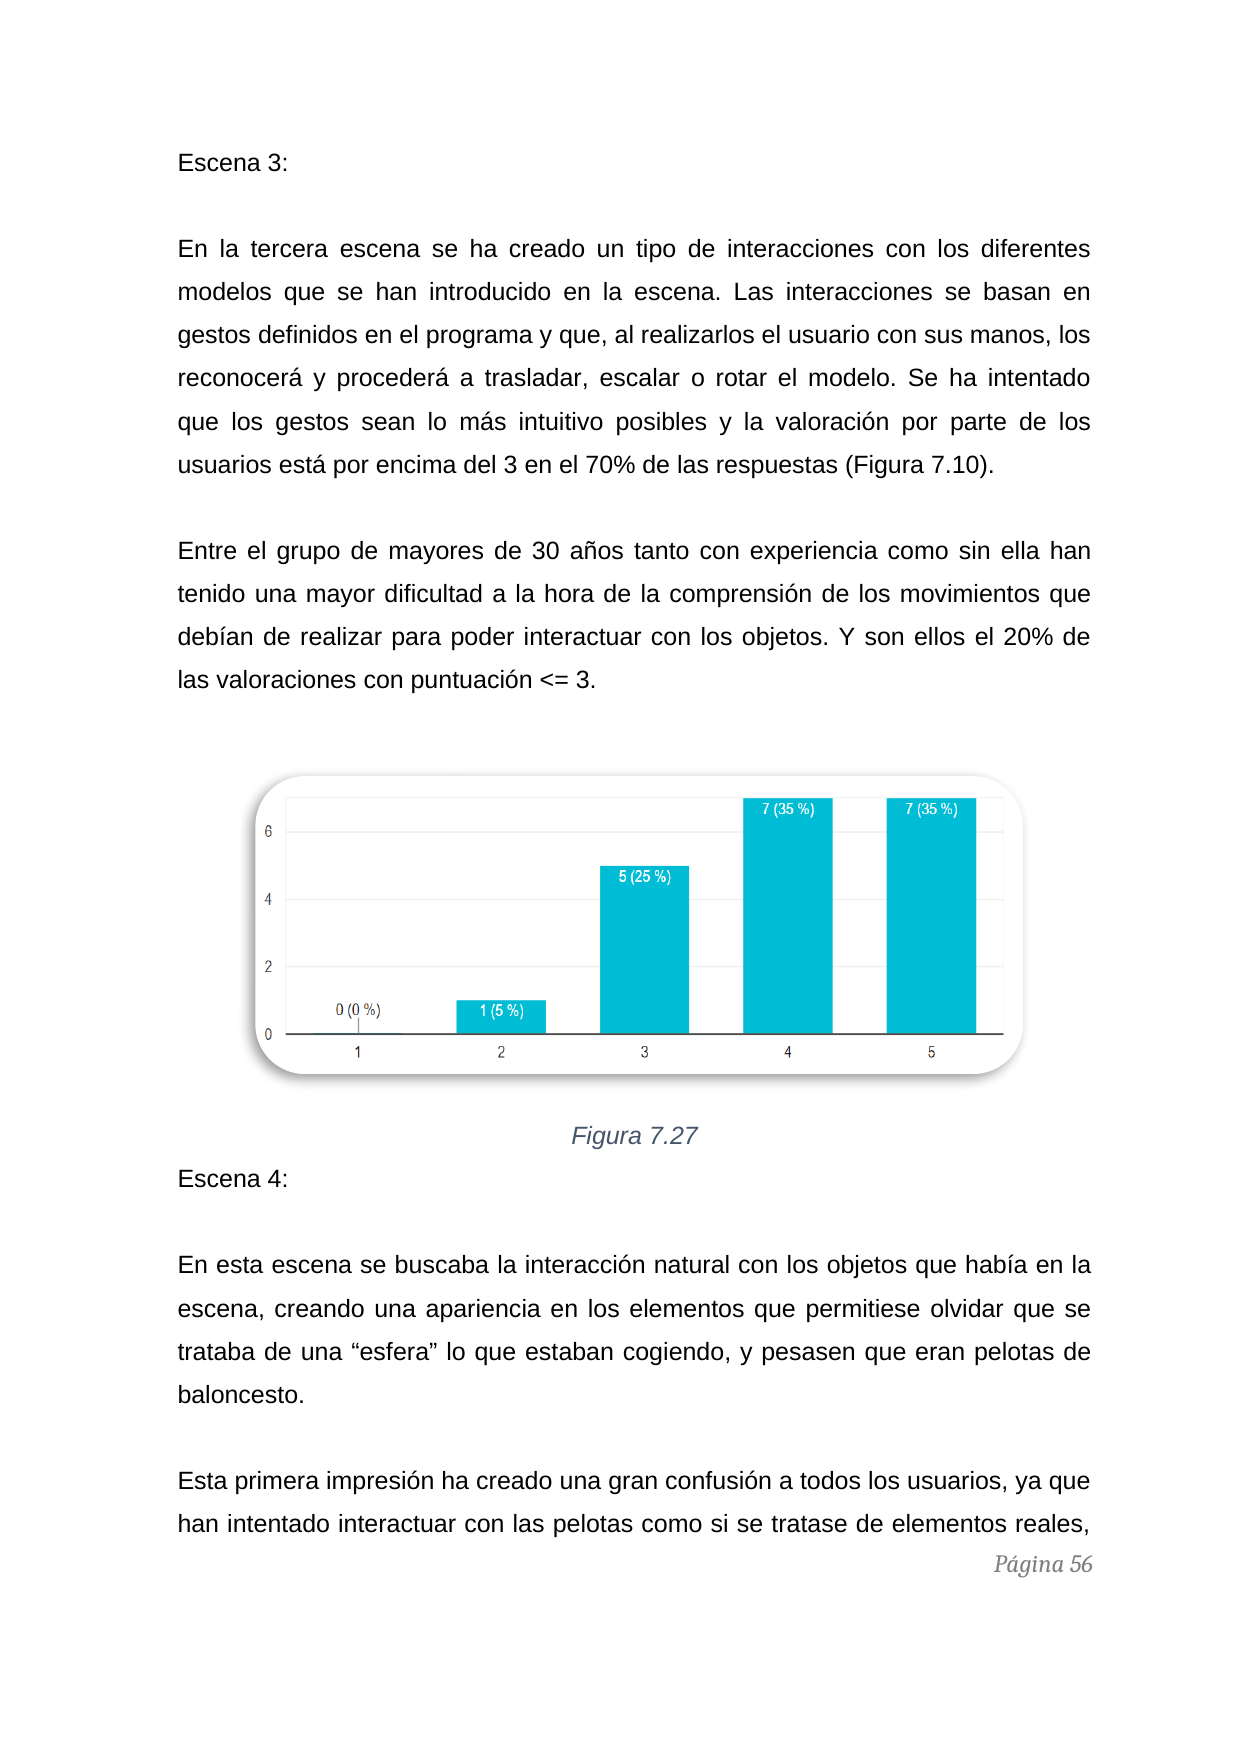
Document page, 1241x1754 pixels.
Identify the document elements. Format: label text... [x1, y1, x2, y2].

text En esta escena se buscaba la interacción natural con los objetos que había en la escena, creando una apariencia en los elementos que permitiese olvidar que se trataba de una “esfera” lo que estaban cogiendo, y pesasen que eran pelotas de baloncesto. [177, 1250, 1092, 1408]
picture [255, 776, 1023, 1074]
text Entre el grupo de mayores de 30 años tanto con experiencia como sin ella han tenido una mayor dificultad a la hora de la comprensión de los movimientos que debían de realizar para poder interactuar con los objetos. Y son ellos el 20% de las valoraciones con puntuación <= 3. [177, 536, 1092, 694]
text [177, 1466, 1092, 1538]
text Escena 3: [177, 148, 1092, 176]
text Escena 4: [177, 1150, 1092, 1193]
text En la tercera escena se ha creado un tipo de interacciones con los diferentes modelos que se han introducido en la escena. Las interacciones se basan en gestos definidos en el programa y que, al realizarlos el usuario con sus manos, los reconocerá y procederá a trasladar, escalar o rotar el modelo. Se ha intentado que los gestos sean lo más intuitivo posibles y la valoración por parte de los usuarios está por encima del 3 en el 70% de las respuestas (Figura 7.10). [177, 234, 1092, 478]
